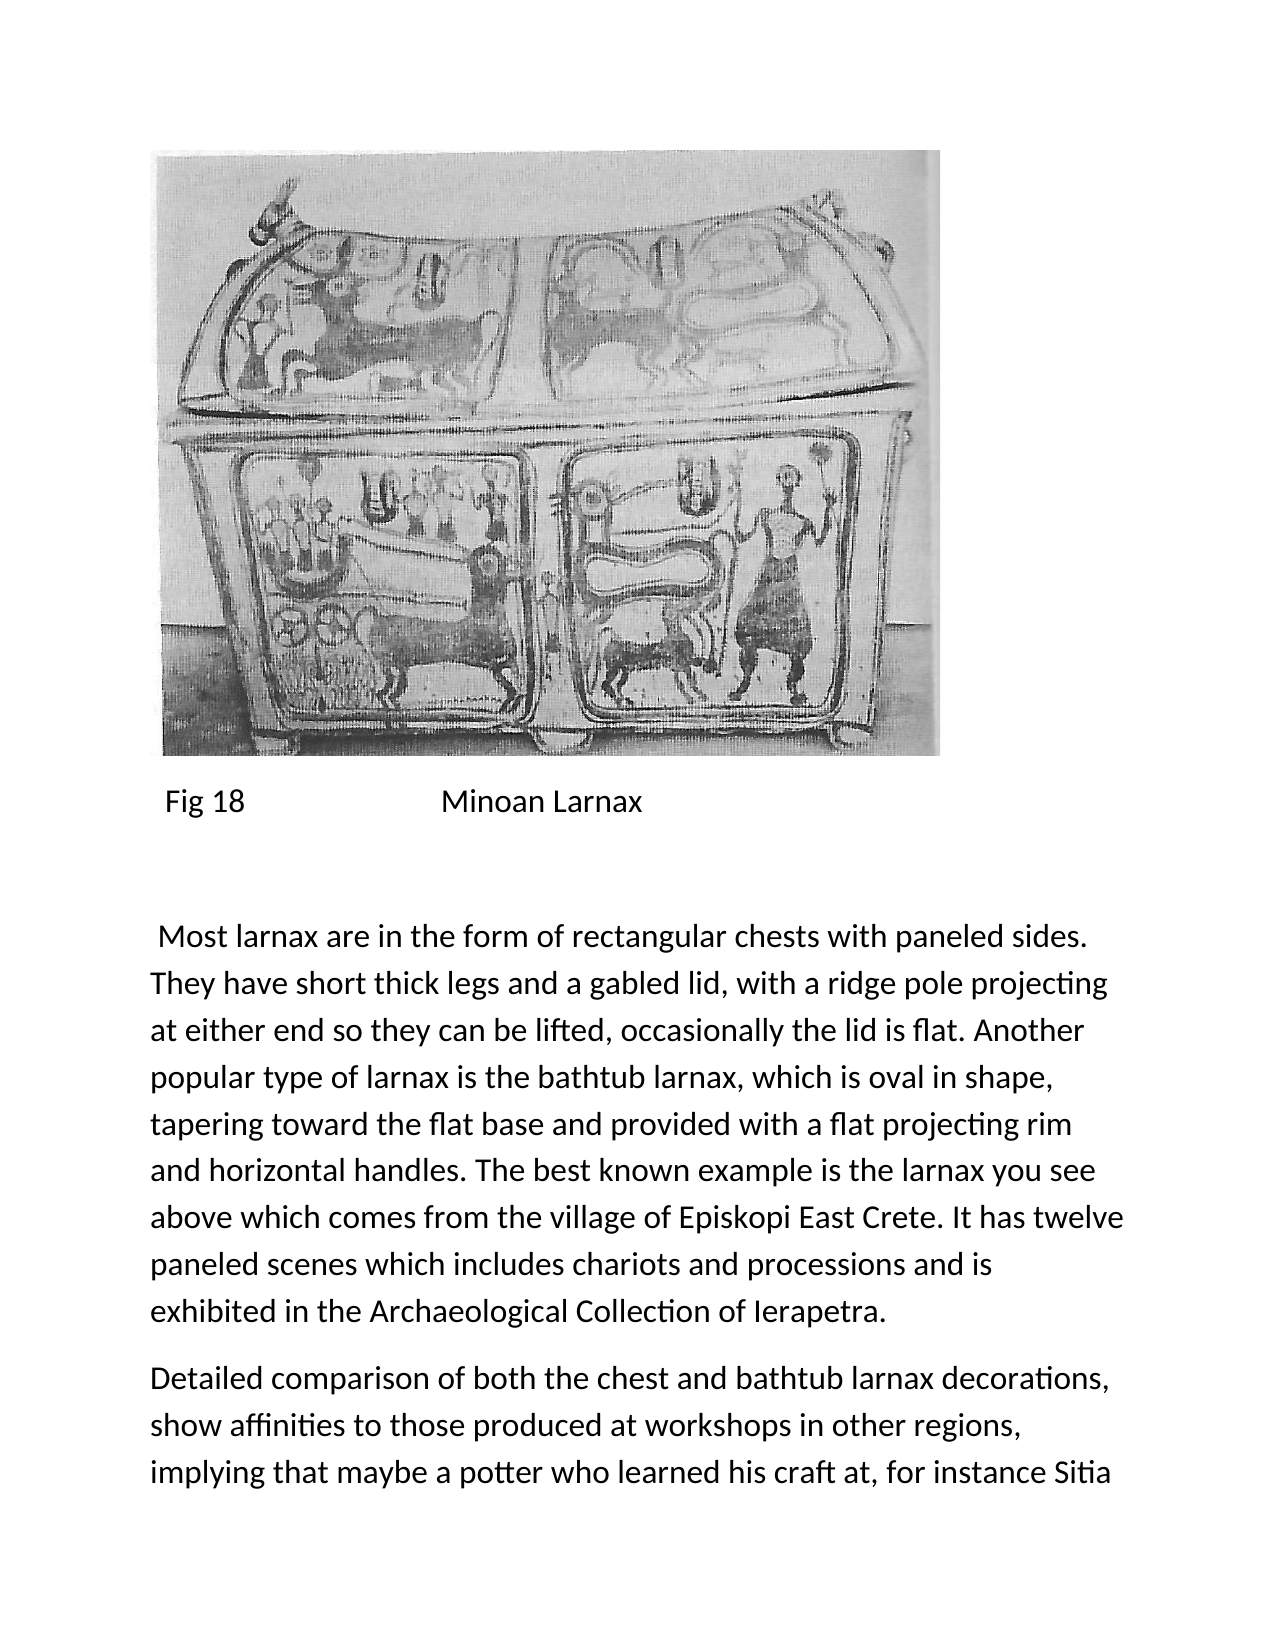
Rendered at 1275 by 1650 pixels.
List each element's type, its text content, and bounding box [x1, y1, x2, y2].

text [150, 1357, 1125, 1491]
picture [150, 150, 941, 756]
text Most larnax are in the form of rectangular chests with paneled sides. They have short thick legs and a gabled lid, with a ridge pole projecting at either end so they can be lifted, occasionally the lid is flat. Another popular type of larnax is the bathtub larnax, which is oval in shape, tapering toward the flat base and provided with a flat projecting rim and horizontal handles. The best known example is the larnax you see above which comes from the village of Episkopi East Crete. It has twelve paneled scenes which includes chariots and processions and is exhibited in the Archaeological Collection of Ierapetra. [150, 915, 1125, 1330]
text Fig 18 Minoan Larnax [150, 780, 1125, 821]
